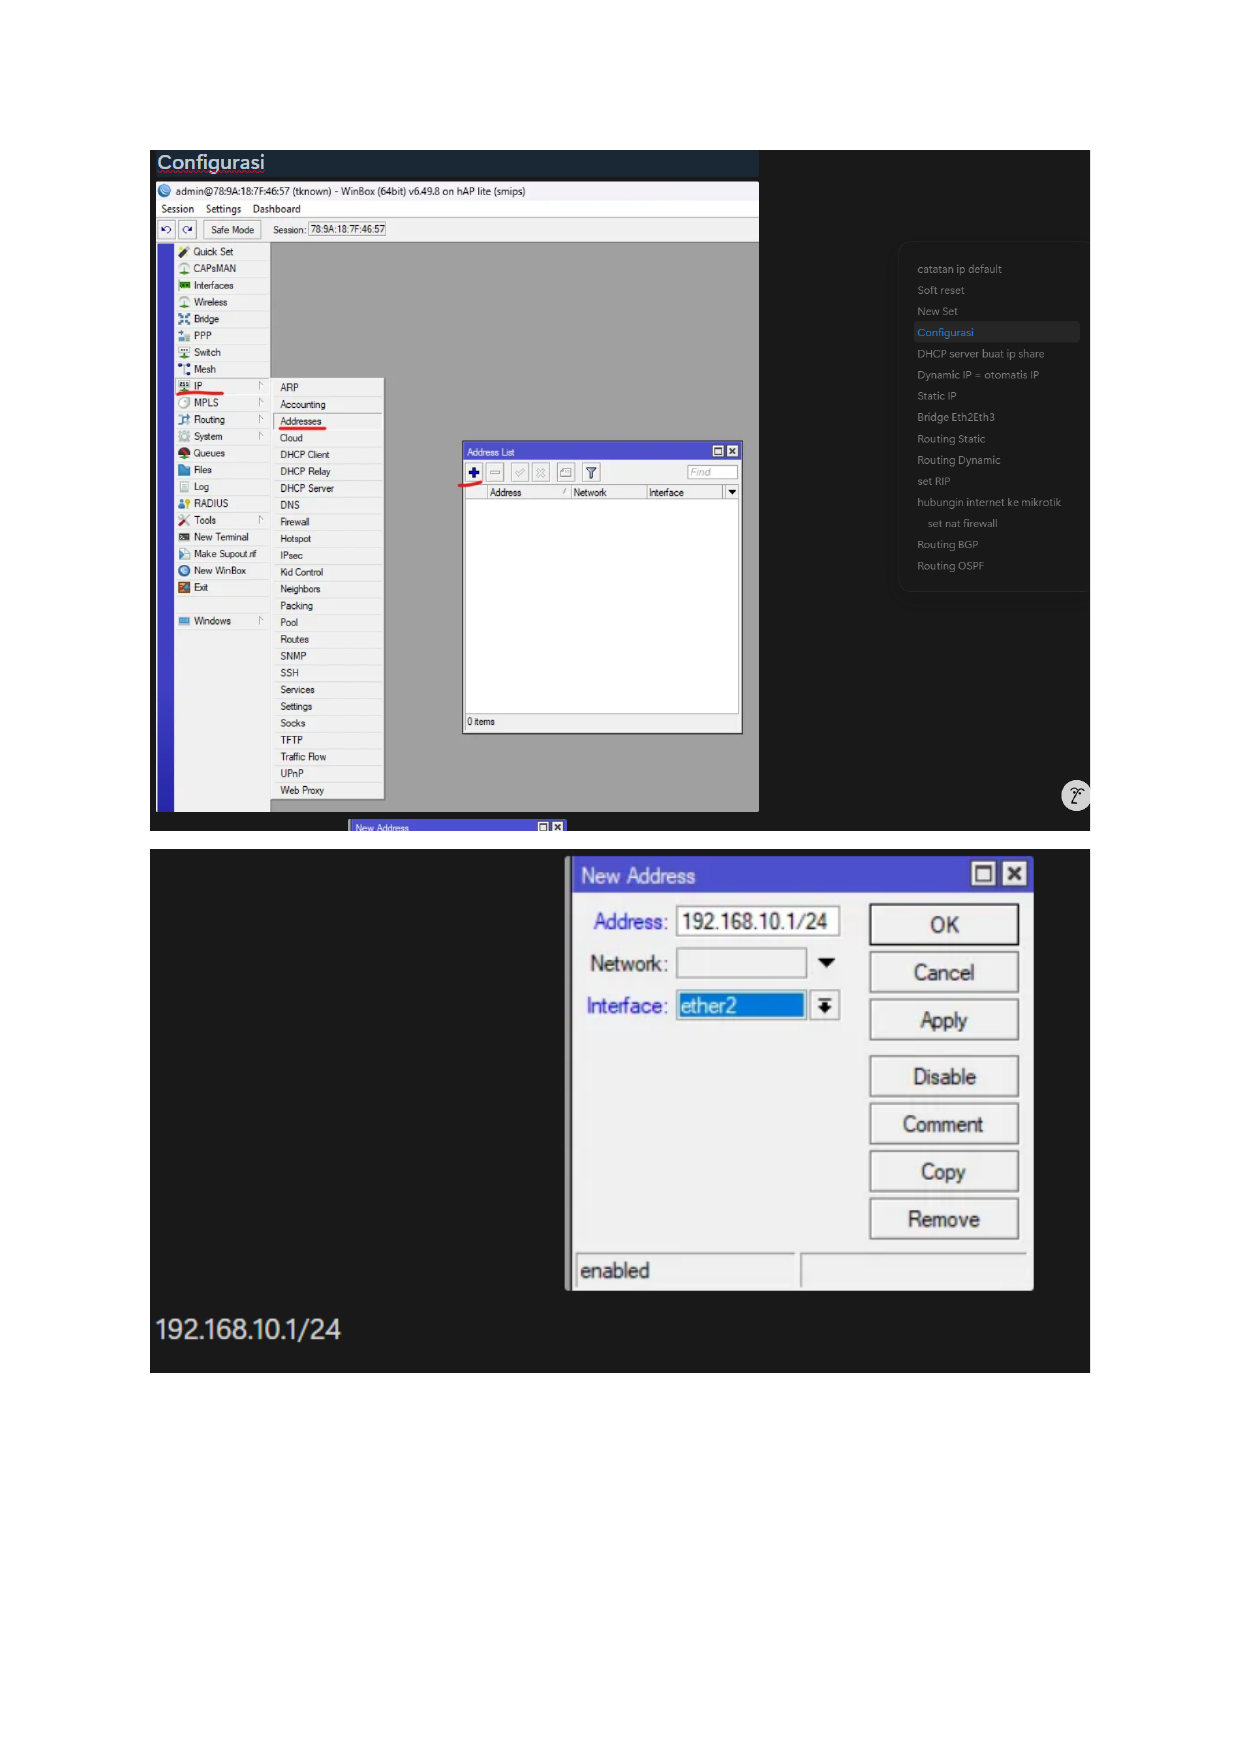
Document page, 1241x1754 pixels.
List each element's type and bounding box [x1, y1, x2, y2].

picture [150, 849, 1091, 1373]
picture [150, 150, 1091, 831]
